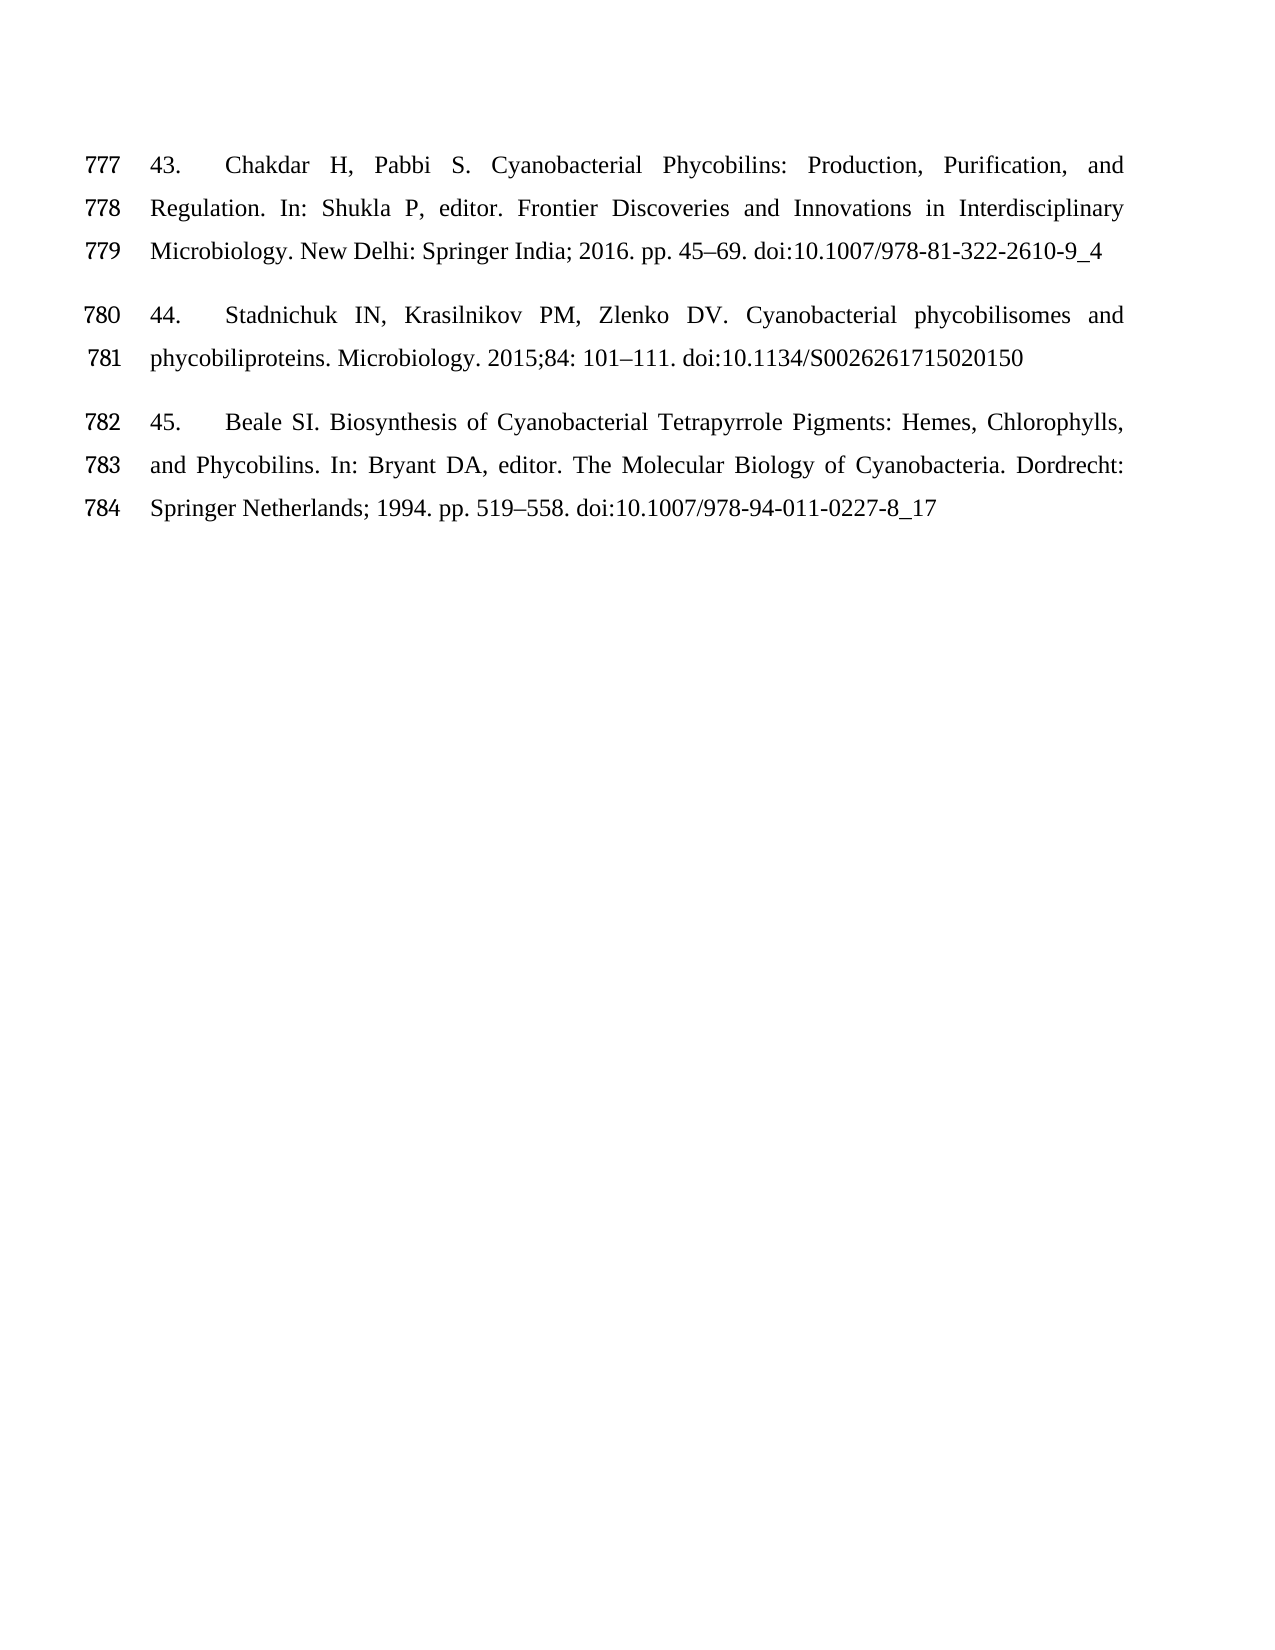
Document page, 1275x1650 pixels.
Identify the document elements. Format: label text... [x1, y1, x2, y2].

text 44. Stadnichuk IN, Krasilnikov PM, Zlenko DV. Cyanobacterial phycobilisomes and phycobiliproteins. Microbiology. 2015;84: 101–111. doi:10.1134/S0026261715020150 [150, 300, 1125, 372]
text 45. Beale SI. Biosynthesis of Cyanobacterial Tetrapyrrole Pigments: Hemes, Chlorophylls, and Phycobilins. In: Bryant DA, editor. The Molecular Biology of Cyanobacteria. Dordrecht: Springer Netherlands; 1994. pp. 519–558. doi:10.1007/978-94-011-0227-8_17 [150, 407, 1125, 522]
text 43. Chakdar H, Pabbi S. Cyanobacterial Phycobilins: Production, Purification, and Regulation. In: Shukla P, editor. Frontier Discoveries and Innovations in Interdisciplinary Microbiology. New Delhi: Springer India; 2016. pp. 45–69. doi:10.1007/978-81-322-2610-9_4 [150, 150, 1125, 265]
